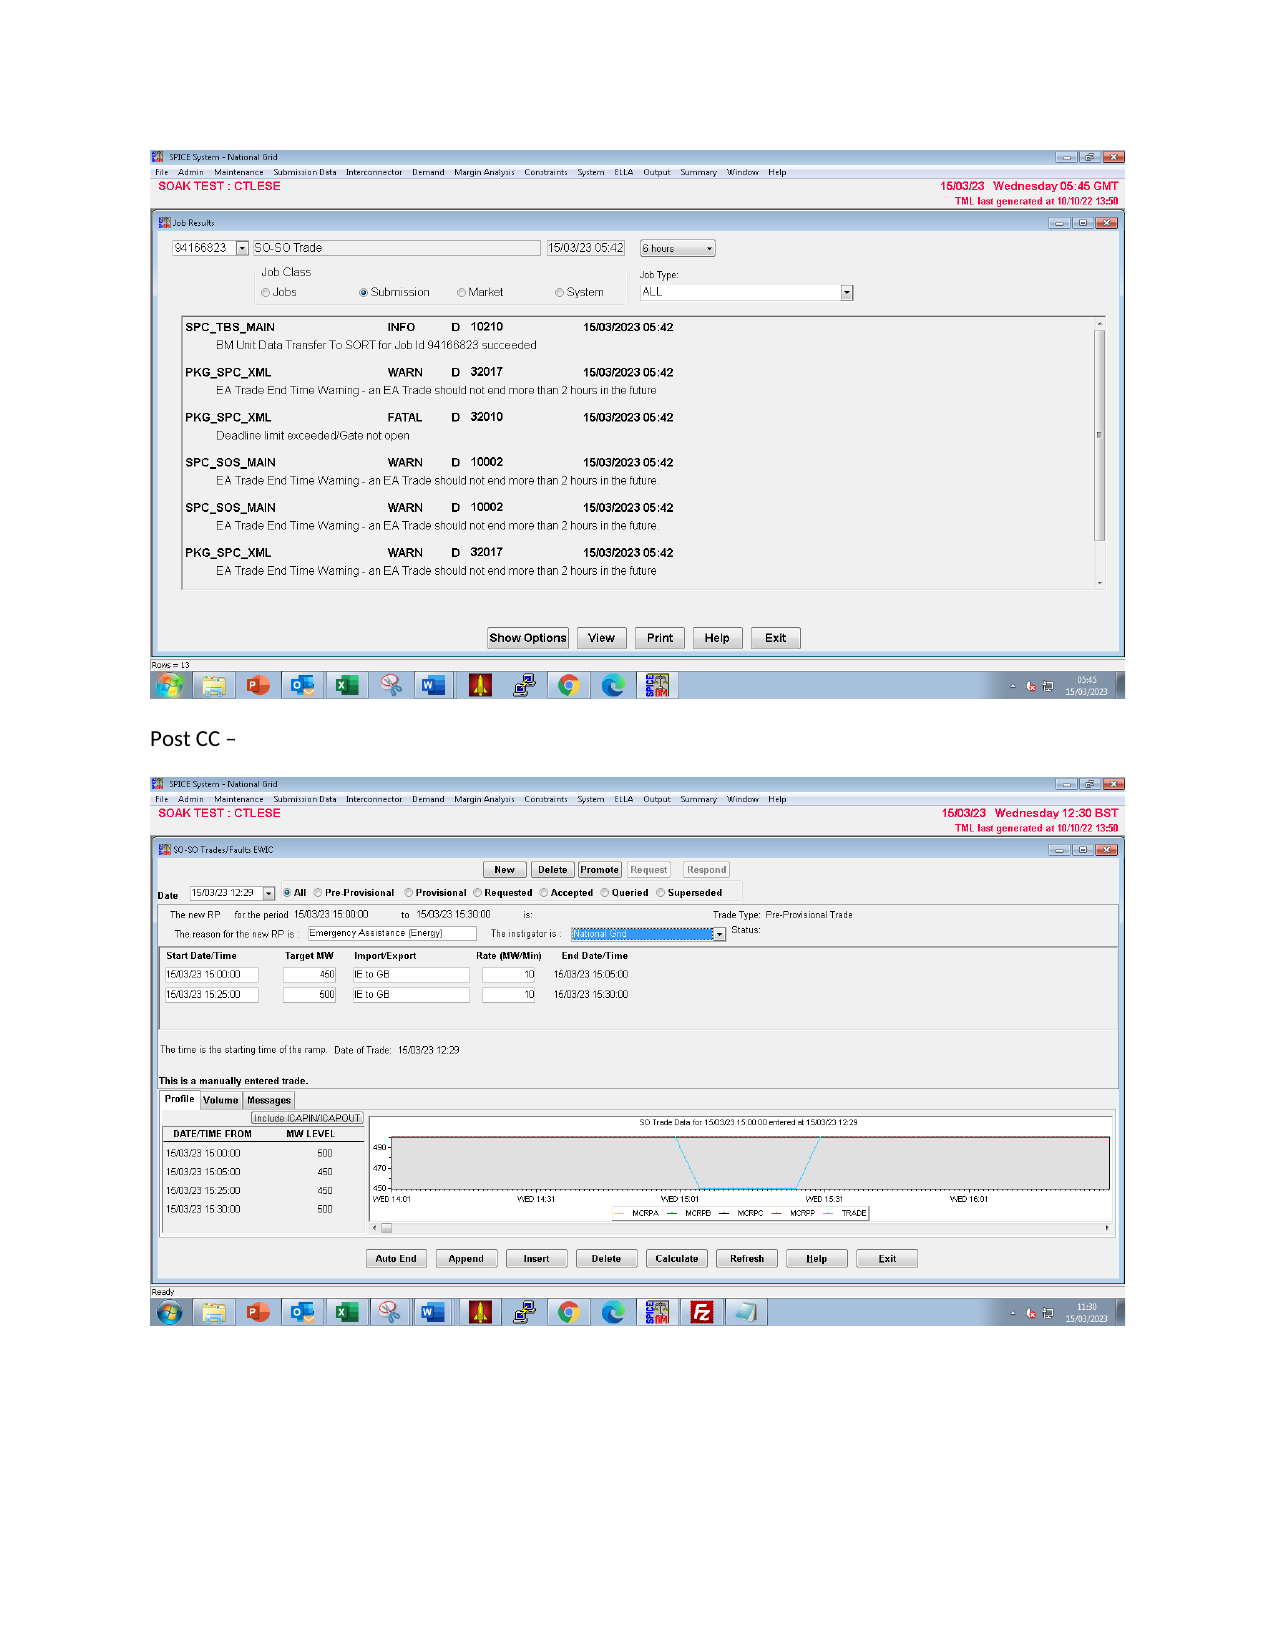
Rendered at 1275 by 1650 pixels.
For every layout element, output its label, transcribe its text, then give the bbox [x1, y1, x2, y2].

picture [150, 150, 1125, 699]
picture [150, 777, 1125, 1326]
text Post CC – [150, 724, 1125, 752]
